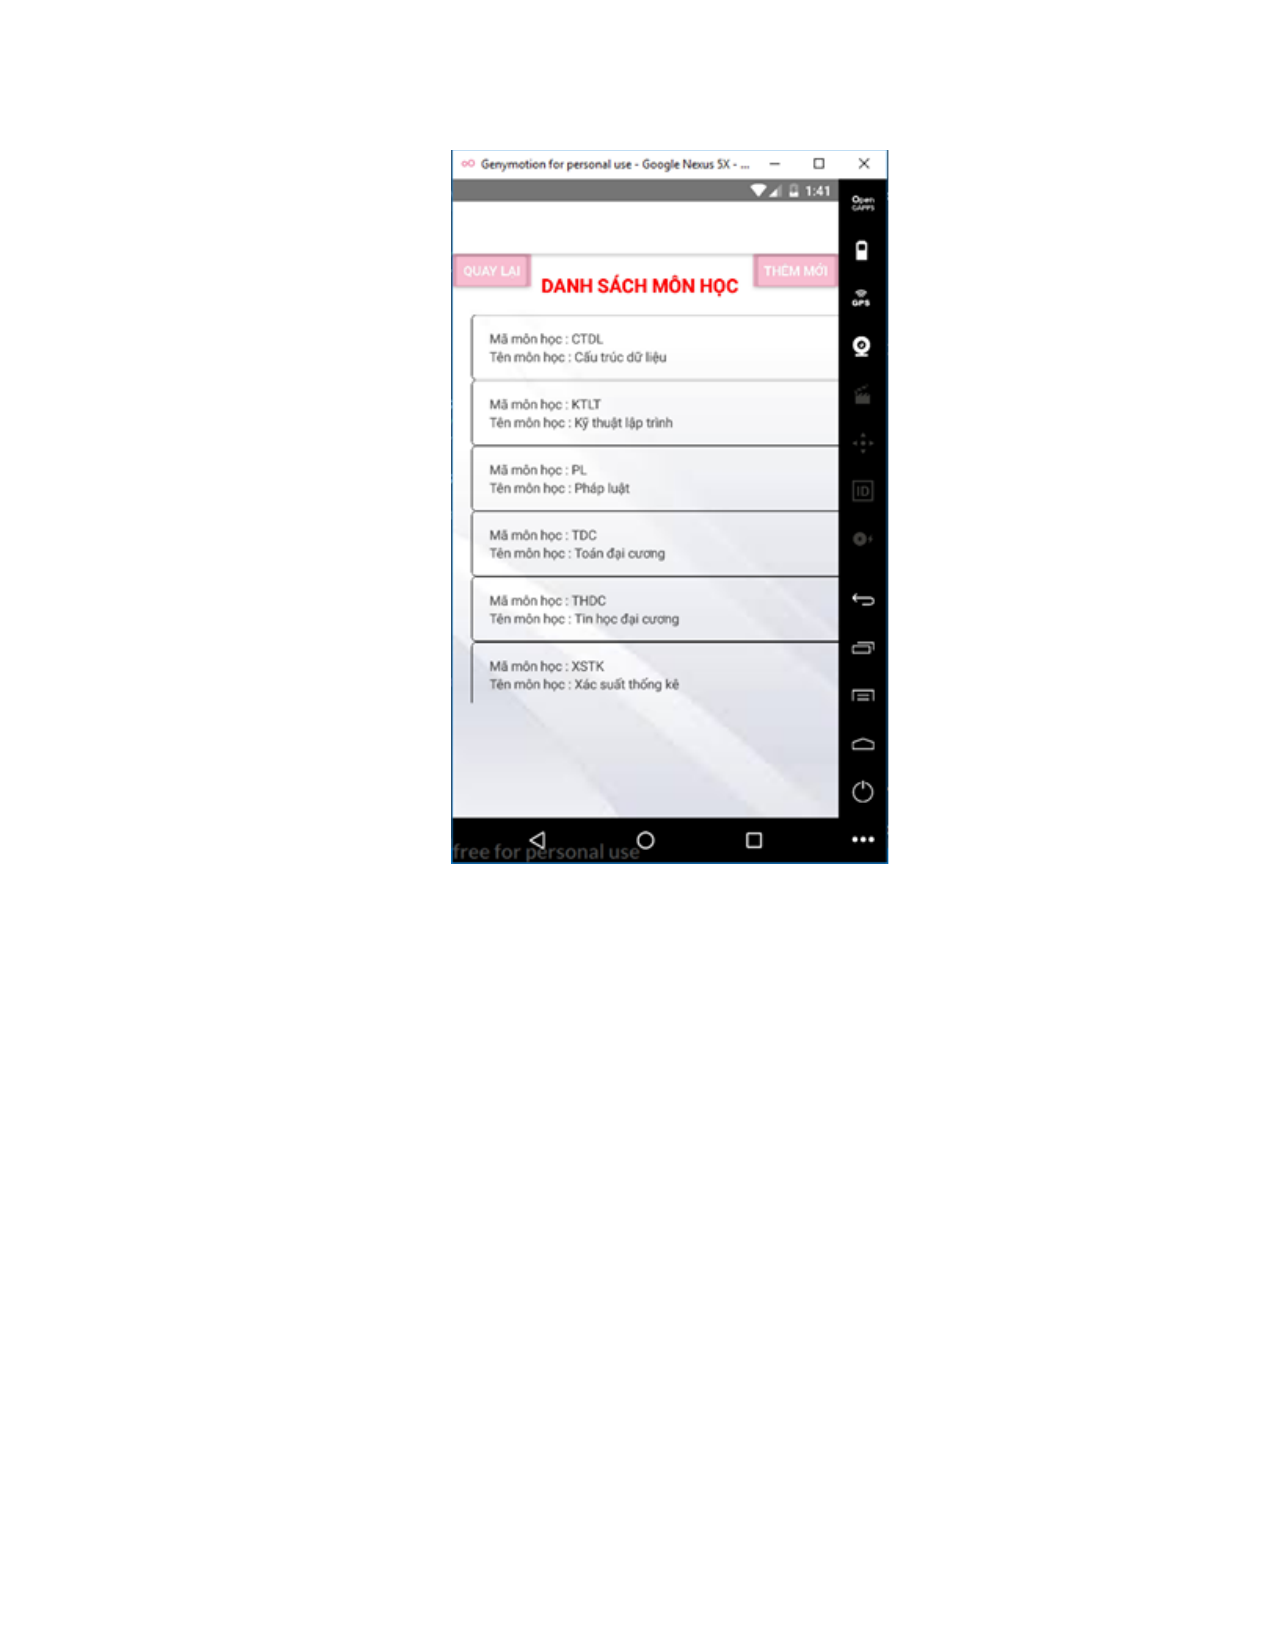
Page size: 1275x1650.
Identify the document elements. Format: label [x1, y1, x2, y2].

picture [451, 150, 889, 864]
